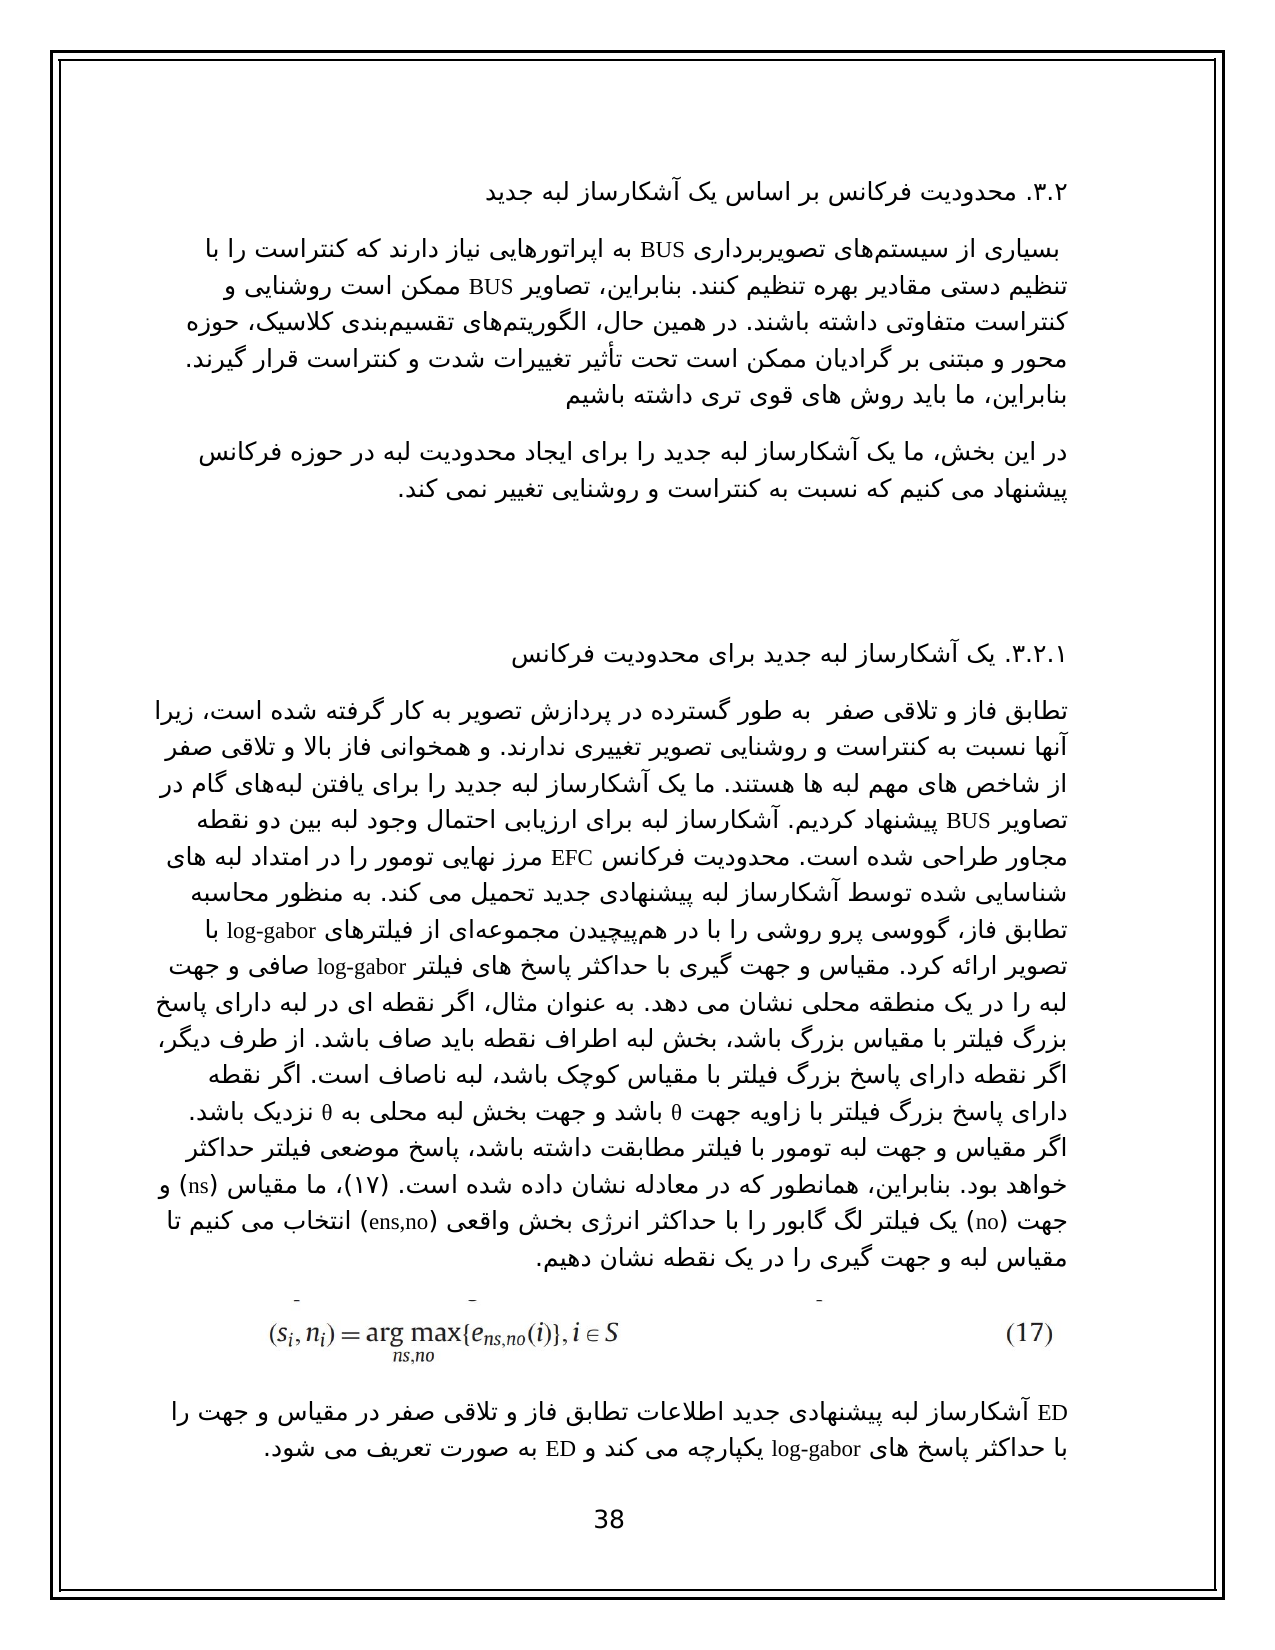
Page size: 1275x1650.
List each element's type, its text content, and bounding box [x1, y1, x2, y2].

text ۳.۲.۱. یک آشکارساز لبه جدید برای محدودیت فرکانس [150, 639, 1068, 668]
text تطابق فاز و تلاقی صفر به طور گسترده در پردازش تصویر به کار گرفته شده است، زیرا آنها نسبت به کنتراست و روشنایی تصویر تغییری ندارند. و همخوانی فاز بالا و تلاقی صفر از شاخص های مهم لبه ها هستند. ما یک آشکارساز لبه جدید را برای یافتن لبه‌های گام در تصاویر BUS پیشنهاد کردیم. آشکارساز لبه برای ارزیابی احتمال وجود لبه بین دو نقطه مجاور طراحی شده است. محدودیت فرکانس EFC مرز نهایی تومور را در امتداد لبه های شناسایی شده توسط آشکارساز لبه پیشنهادی جدید تحمیل می کند. به منظور محاسبه تطابق فاز، گووسی پرو روشی را با در هم‌پیچیدن مجموعه‌ای از فیلترهای log-gabor با تصویر ارائه کرد. مقیاس و جهت گیری با حداکثر پاسخ های فیلتر log-gabor صافی و جهت لبه را در یک منطقه محلی نشان می دهد. به عنوان مثال، اگر نقطه ای در لبه دارای پاسخ بزرگ فیلتر با مقیاس بزرگ باشد، بخش لبه اطراف نقطه باید صاف باشد. از طرف دیگر، اگر نقطه دارای پاسخ بزرگ فیلتر با مقیاس کوچک باشد، لبه ناصاف است. اگر نقطه دارای پاسخ بزرگ فیلتر با زاویه جهت θ باشد و جهت بخش لبه محلی به θ نزدیک باشد. اگر مقیاس و جهت لبه تومور با فیلتر مطابقت داشته باشد، پاسخ موضعی فیلتر حداکثر خواهد بود. بنابراین، همانطور که در معادله نشان داده شده است. (۱۷)، ما مقیاس (ns) و جهت (no) یک فیلتر لگ گابور را با حداکثر انرژی بخش واقعی (ens,no) انتخاب می کنیم تا مقیاس لبه و جهت گیری را در یک نقطه نشان دهیم. [150, 696, 1068, 1272]
text ۳.۲. محدودیت فرکانس بر اساس یک آشکارساز لبه جدید [150, 177, 1068, 206]
picture [250, 1300, 1068, 1370]
text ED آشکارساز لبه پیشنهادی جدید اطلاعات تطابق فاز و تلاقی صفر در مقیاس و جهت را با حداکثر پاسخ های log-gabor یکپارچه می کند و ED به صورت تعریف می شود. [150, 1397, 1068, 1463]
text بسیاری از سیستم‌های تصویربرداری BUS به اپراتورهایی نیاز دارند که کنتراست را با تنظیم دستی مقادیر بهره تنظیم کنند. بنابراین، تصاویر BUS ممکن است روشنایی و کنتراست متفاوتی داشته باشند. در همین حال، الگوریتم‌های تقسیم‌بندی کلاسیک، حوزه محور و مبتنی بر گرادیان ممکن است تحت تأثیر تغییرات شدت و کنتراست قرار گیرند. بنابراین، ما باید روش های قوی تری داشته باشیم [150, 234, 1068, 409]
text در این بخش، ما یک آشکارساز لبه جدید را برای ایجاد محدودیت لبه در حوزه فرکانس پیشنهاد می کنیم که نسبت به کنتراست و روشنایی تغییر نمی کند. [150, 438, 1068, 503]
